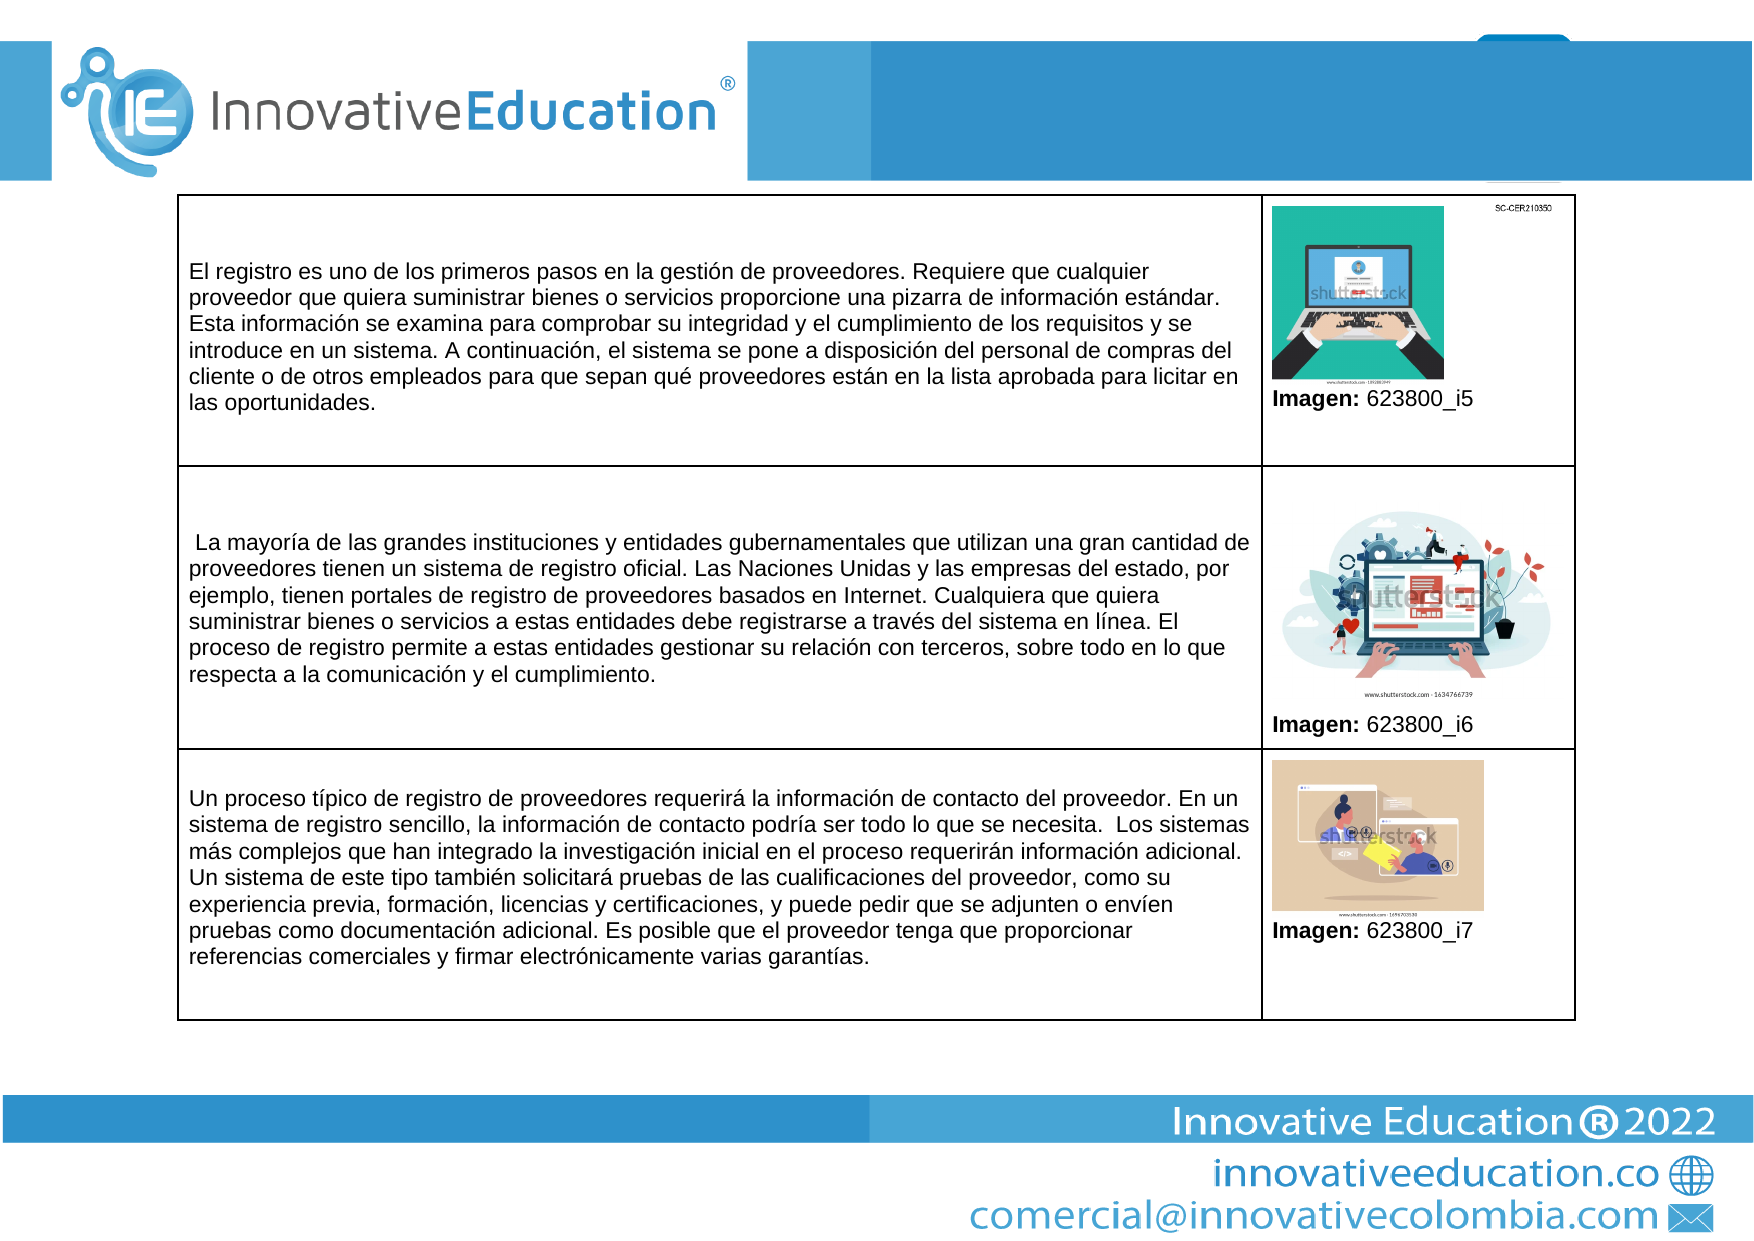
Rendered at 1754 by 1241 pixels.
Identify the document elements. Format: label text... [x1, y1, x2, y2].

picture [1272, 760, 1484, 918]
table_cell El registro es uno de los primeros pasos en la gestión de proveedores. Requiere que cualquier proveedor que quiera suministrar bienes o servicios proporcione una pizarra de información estándar. Esta información se examina para comprobar su integridad y el cumplimiento de los requisitos y se introduce en un sistema. A continuación, el sistema se pone a disposición del personal de compras del cliente o de otros empleados para que sepan qué proveedores están en la lista aprobada para licitar en las oportunidades. [179, 196, 1261, 465]
picture [0, 28, 1752, 194]
table_cell Un proceso típico de registro de proveedores requerirá la información de contacto del proveedor. En un sistema de registro sencillo, la información de contacto podría ser todo lo que se necesita. Los sistemas más complejos que han integrado la investigación inicial en el proceso requerirán información adicional. Un sistema de este tipo también solicitará pruebas de las cualificaciones del proveedor, como su experiencia previa, formación, licencias y certificaciones, y puede pedir que se adjunten o envíen pruebas como documentación adicional. Es posible que el proveedor tenga que proporcionar referencias comerciales y firmar electrónicamente varias garantías. [179, 750, 1261, 1019]
picture [1272, 206, 1444, 385]
table_cell La mayoría de las grandes instituciones y entidades gubernamentales que utilizan una gran cantidad de proveedores tienen un sistema de registro oficial. Las Naciones Unidas y las empresas del estado, por ejemplo, tienen portales de registro de proveedores basados en Internet. Cualquiera que quiera suministrar bienes o servicios a estas entidades debe registrarse a través del sistema en línea. El proceso de registro permite a estas entidades gestionar su relación con terceros, sobre todo en lo que respecta a la comunicación y el cumplimiento. [179, 467, 1261, 748]
table_cell Imagen: 623800_i5 [1263, 196, 1574, 465]
table_cell Imagen: 623800_i7 [1263, 750, 1574, 1019]
picture [1272, 502, 1565, 699]
picture [2, 1093, 1754, 1239]
table_cell Imagen: 623800_i6 [1263, 467, 1574, 748]
